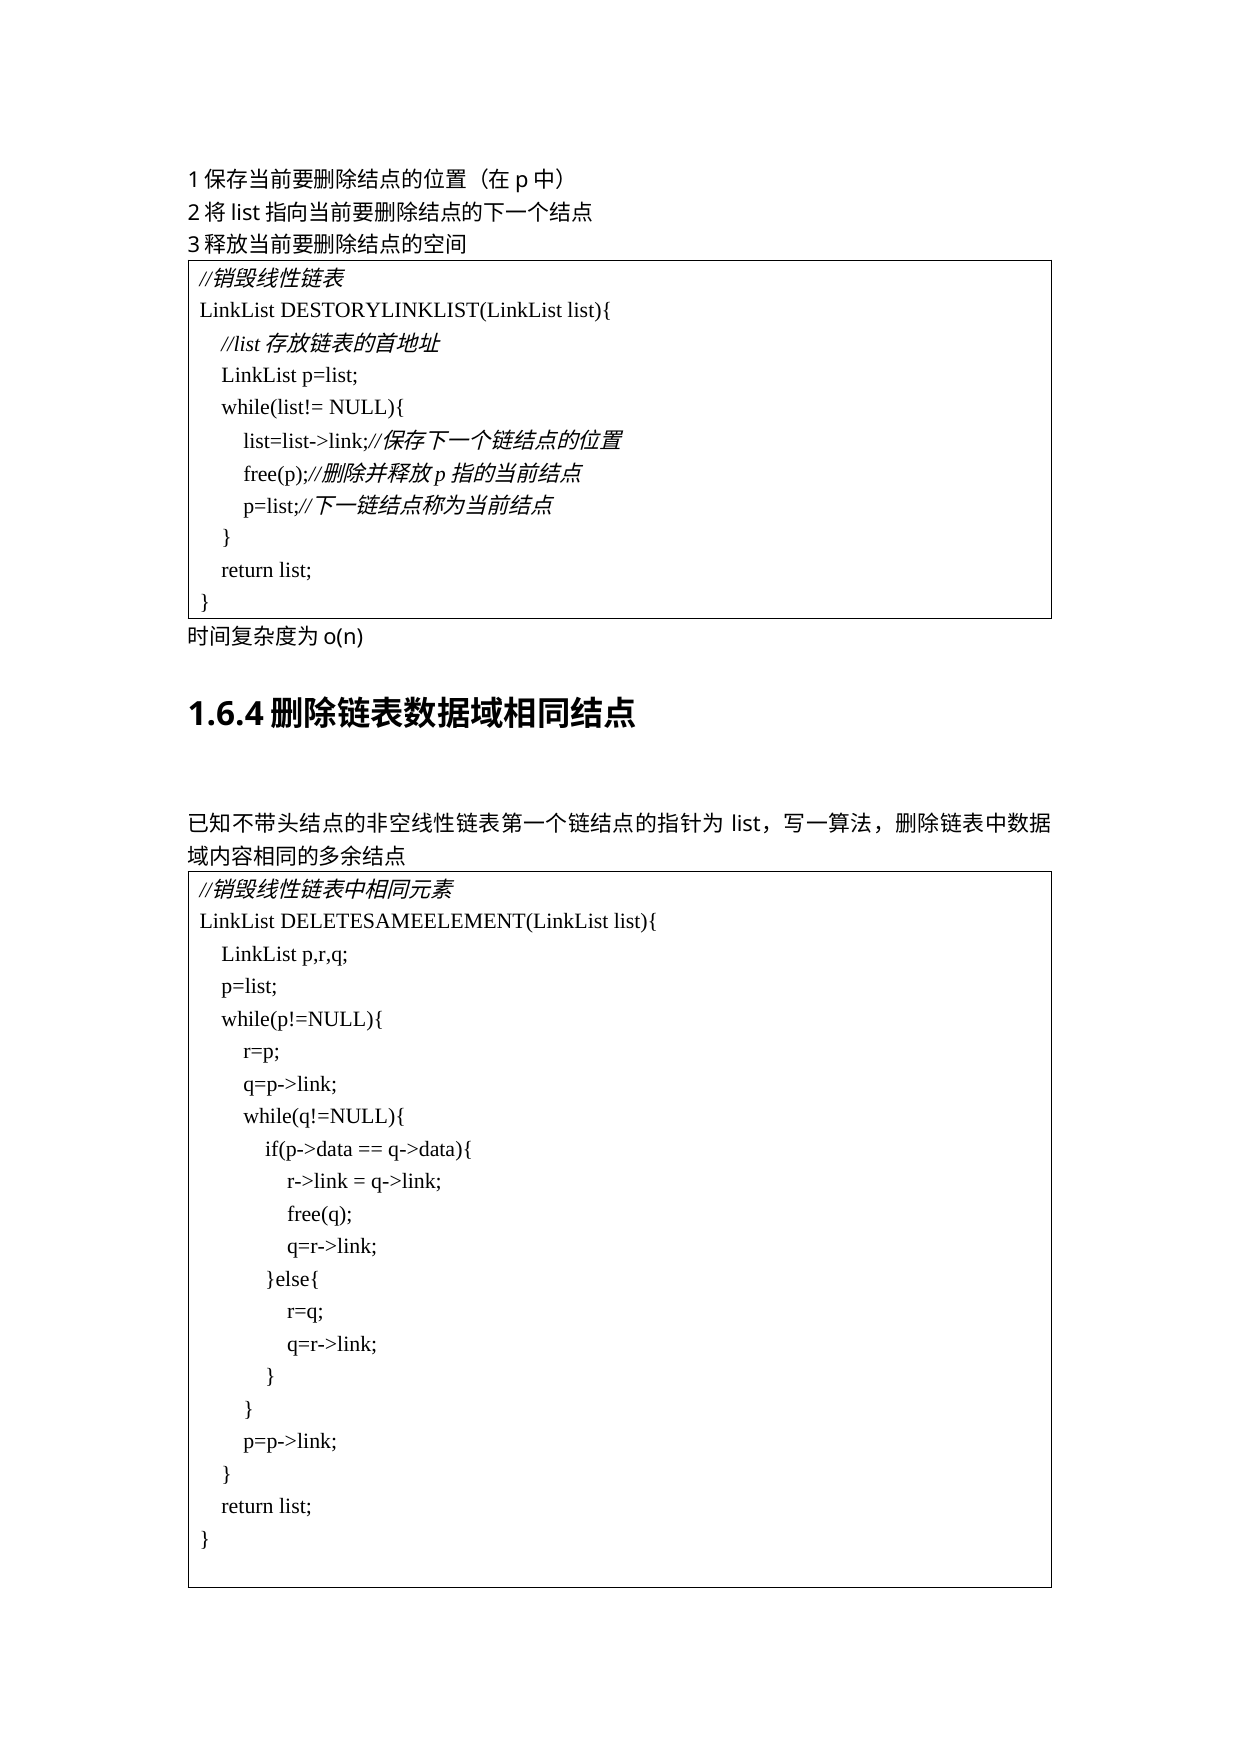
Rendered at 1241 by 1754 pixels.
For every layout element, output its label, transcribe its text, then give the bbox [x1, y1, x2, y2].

text 1保存当前要删除结点的位置（在p中） [187, 162, 1053, 194]
subtitle 1.6.4删除链表数据域相同结点 [187, 679, 1053, 744]
table_header //销毁线性链表 LinkList DESTORYLINKLIST(LinkList list){ //list存放链表的首地址 LinkList p=list; while(list!= NULL){ list=list->link;//保存下一个链结点的位置 free(p);//删除并释放p指的当前结点 p=list;//下一链结点称为当前结点 } return list; } [189, 261, 1051, 618]
text 2将list指向当前要删除结点的下一个结点 [187, 194, 1053, 227]
text 时间复杂度为o(n) [187, 619, 1053, 652]
table_header //销毁线性链表中相同元素 LinkList DELETESAMEELEMENT(LinkList list){ LinkList p,r,q; p=list; while(p!=NULL){ r=p; q=p->link; while(q!=NULL){ if(p->data == q->data){ r->link = q->link; free(q); q=r->link; }else{ r=q; q=r->link; } } p=p->link; } return list; } [189, 872, 1051, 1587]
text 已知不带头结点的非空线性链表第一个链结点的指针为list，写一算法，删除链表中数据域内容相同的多余结点 [187, 806, 1053, 871]
text 3释放当前要删除结点的空间 [187, 227, 1053, 259]
